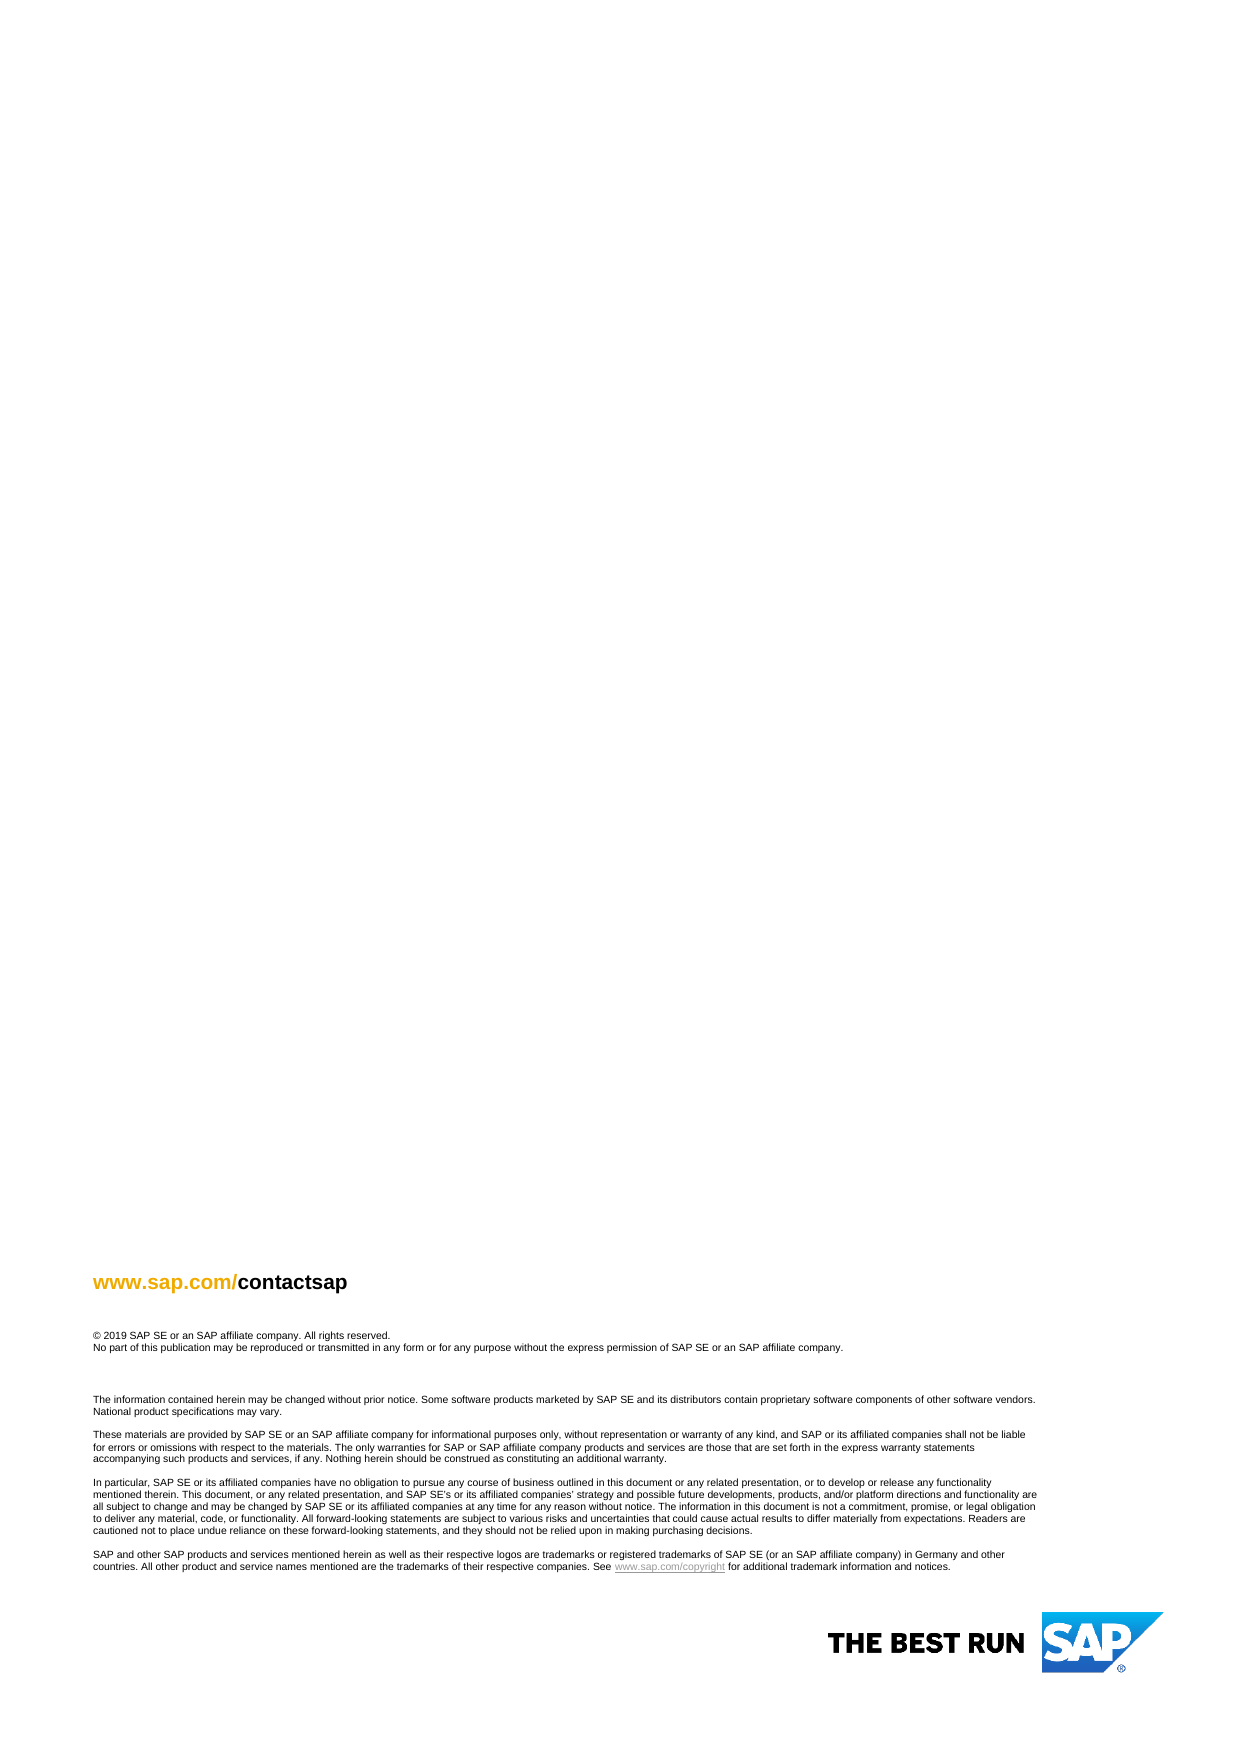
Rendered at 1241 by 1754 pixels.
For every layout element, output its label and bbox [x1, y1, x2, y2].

picture [827, 1611, 1164, 1673]
